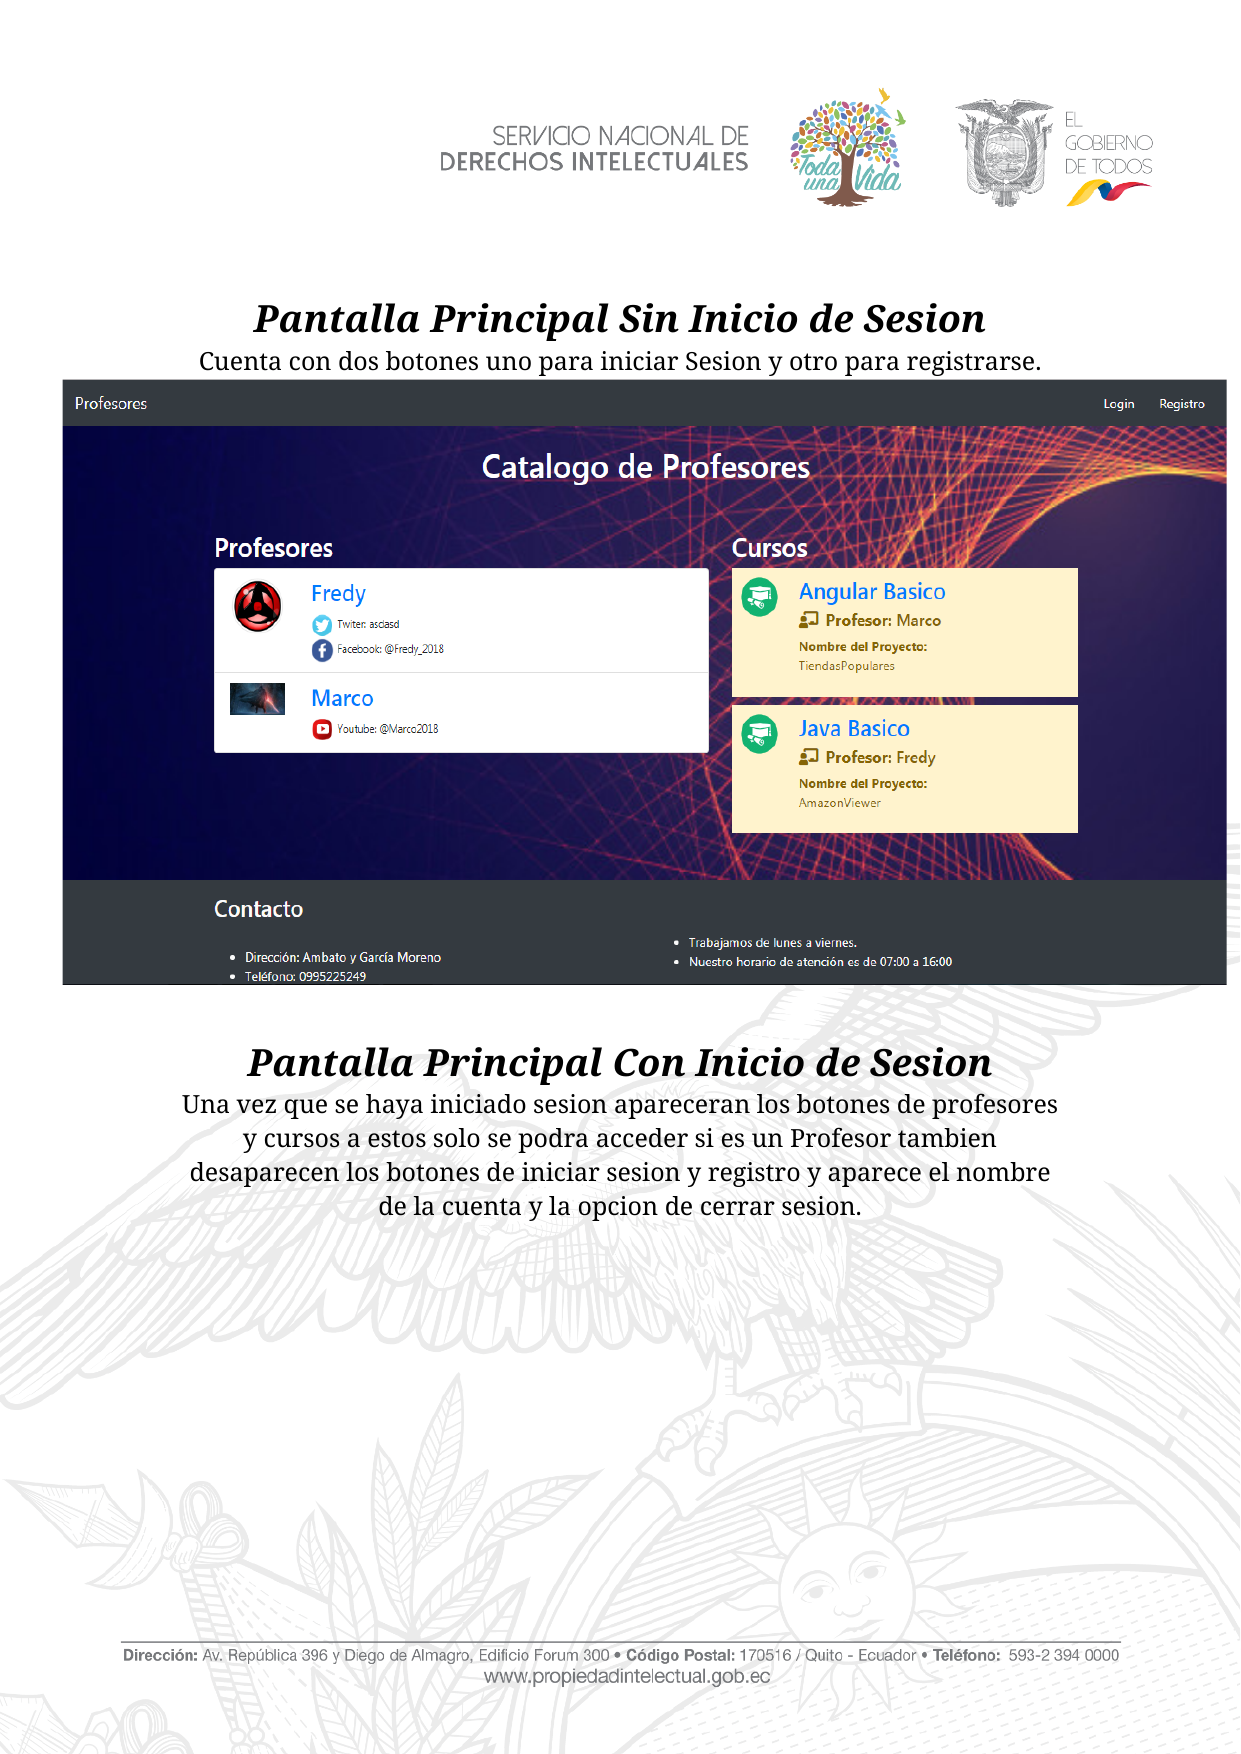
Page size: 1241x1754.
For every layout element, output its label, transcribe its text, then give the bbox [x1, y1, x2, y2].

picture [0, 0, 1241, 1754]
text Pantalla Principal Con Inicio de Sesion [177, 1036, 1063, 1087]
text Cuenta con dos botones uno para iniciar Sesion y otro para registrarse. [177, 344, 1063, 377]
text Pantalla Principal Sin Inicio de Sesion [177, 293, 1063, 344]
text Una vez que se haya iniciado sesion apareceran los botones de profesores y cursos a estos solo se podra acceder si es un Profesor tambien desaparecen los botones de iniciar sesion y registro y aparece el nombre de la cuenta y la opcion de cerrar sesion. [177, 1087, 1063, 1223]
